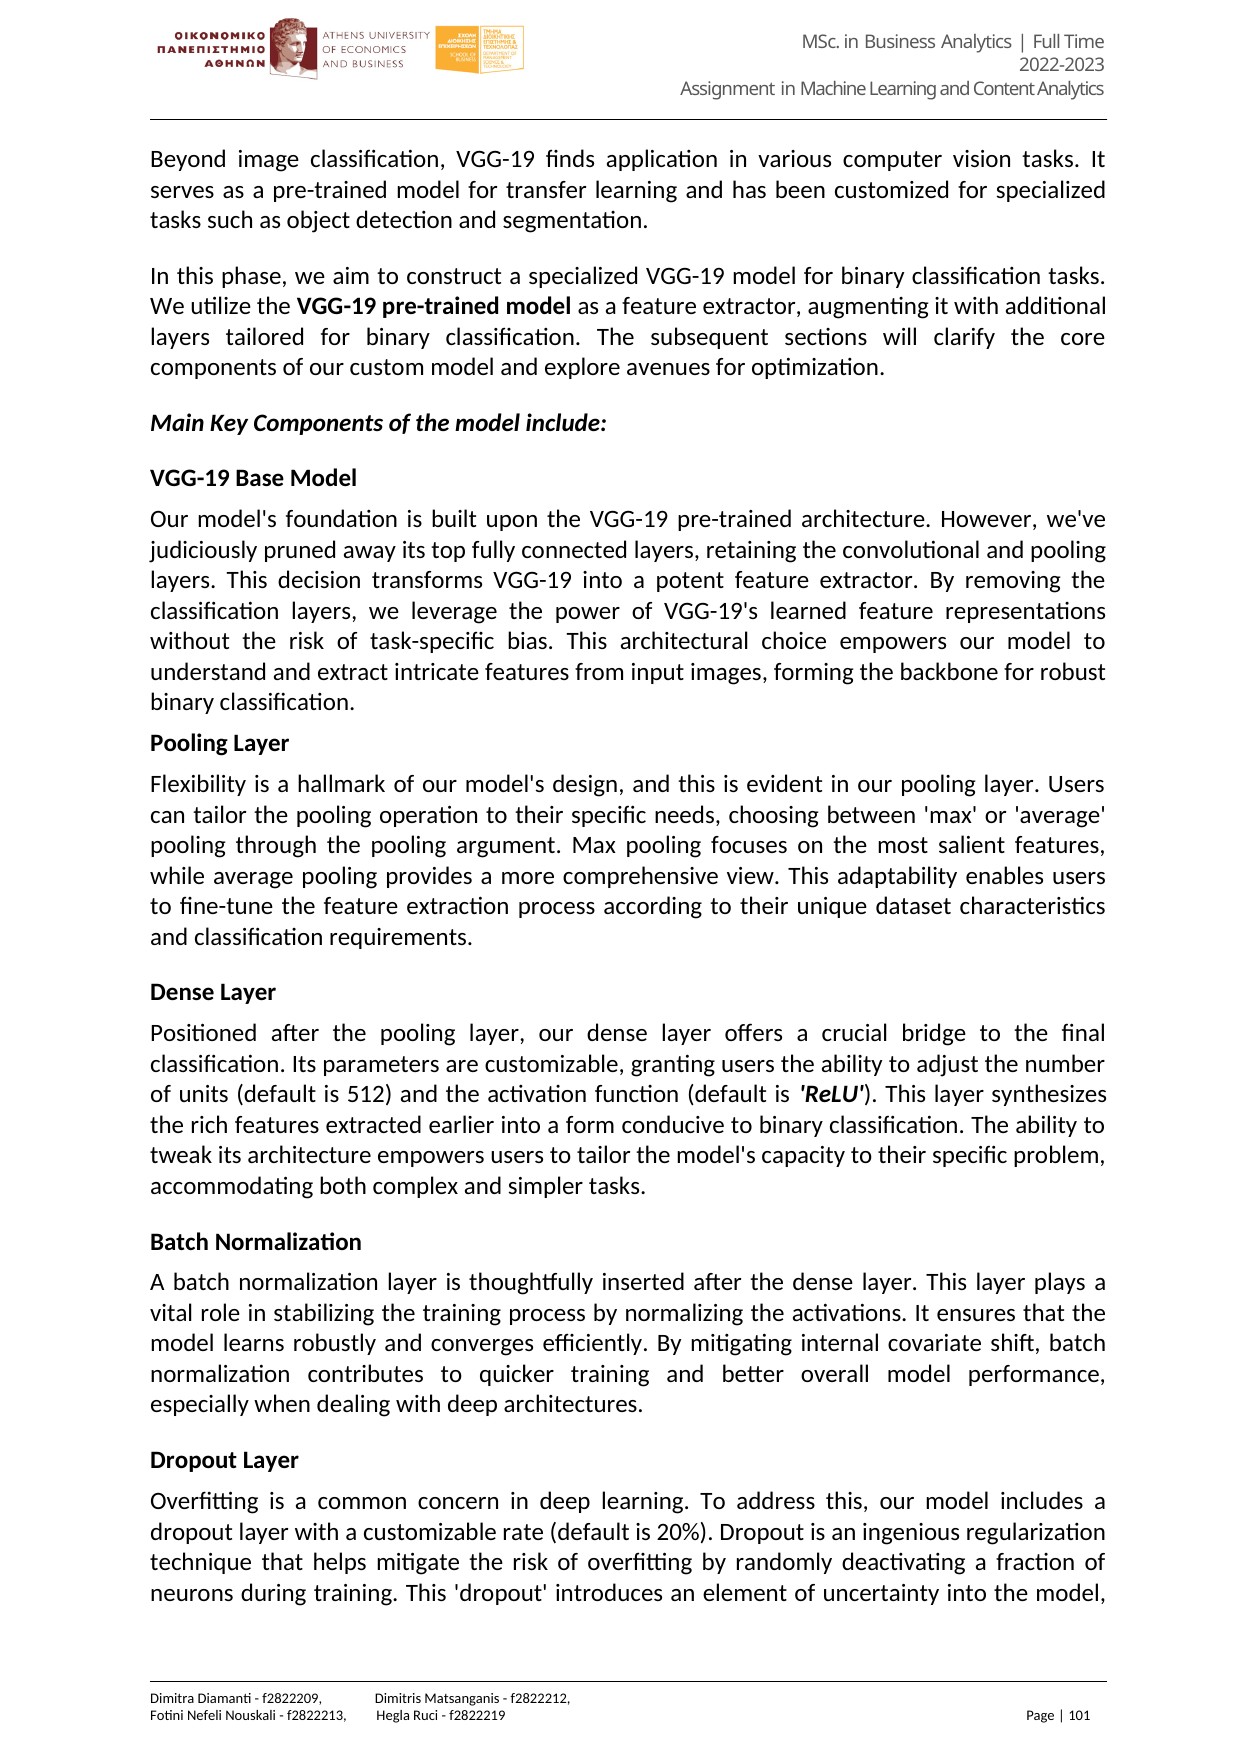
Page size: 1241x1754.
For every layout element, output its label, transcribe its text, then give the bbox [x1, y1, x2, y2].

text Pooling Layer [150, 727, 1107, 758]
text Dropout Layer [150, 1444, 1107, 1475]
text Flexibility is a hallmark of our model's design, and this is evident in our pooling layer. Users can tailor the pooling operation to their specific needs, choosing between 'max' or 'average' pooling through the pooling argument. Max pooling focuses on the most salient features, while average pooling provides a more comprehensive view. This adaptability enables users to fine-tune the feature extraction process according to their unique dataset characteristics and classification requirements. [150, 768, 1107, 952]
text Our model's foundation is built upon the VGG-19 pre-trained architecture. However, we've judiciously pruned away its top fully connected layers, retaining the convolutional and pooling layers. This decision transforms VGG-19 into a potent feature extractor. By removing the classification layers, we leverage the power of VGG-19's learned feature representations without the risk of task-specific bias. This architectural choice empowers our model to understand and extract intricate features from input images, forming the backbone for robust binary classification. [150, 503, 1107, 717]
text VGG-19 Base Model [150, 462, 1107, 493]
text In this phase, we aim to construct a specialized VGG-19 model for binary classification tasks. We utilize the VGG-19 pre-trained model as a feature extractor, augmenting it with additional layers tailored for binary classification. The subsequent sections will clarify the core components of our custom model and explore avenues for optimization. [150, 260, 1107, 382]
text Positioned after the pooling layer, our dense layer offers a crucial bridge to the final classification. Its parameters are customizable, granting users the ability to adjust the number of units (default is 512) and the activation function (default is 'ReLU'). This layer synthesizes the rich features extracted earlier into a form conducive to binary classification. The ability to tweak its architecture empowers users to tailor the model's capacity to their specific problem, accommodating both complex and simpler tasks. [150, 1017, 1107, 1201]
text Dense Layer [150, 977, 1107, 1007]
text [150, 1485, 1107, 1607]
text Batch Normalization [150, 1226, 1107, 1256]
picture [151, 17, 526, 82]
text A batch normalization layer is thoughtfully inserted after the dense layer. This layer plays a vital role in stabilizing the training process by normalizing the activations. It ensures that the model learns robustly and converges efficiently. By mitigating internal covariate shift, batch normalization contributes to quicker training and better overall model performance, especially when dealing with deep architectures. [150, 1267, 1107, 1419]
text Beyond image classification, VGG-19 finds application in various computer vision tasks. It serves as a pre-trained model for transfer learning and has been customized for specialized tasks such as object detection and segmentation. [150, 143, 1107, 235]
text Main Key Components of the model include: [150, 407, 1107, 437]
